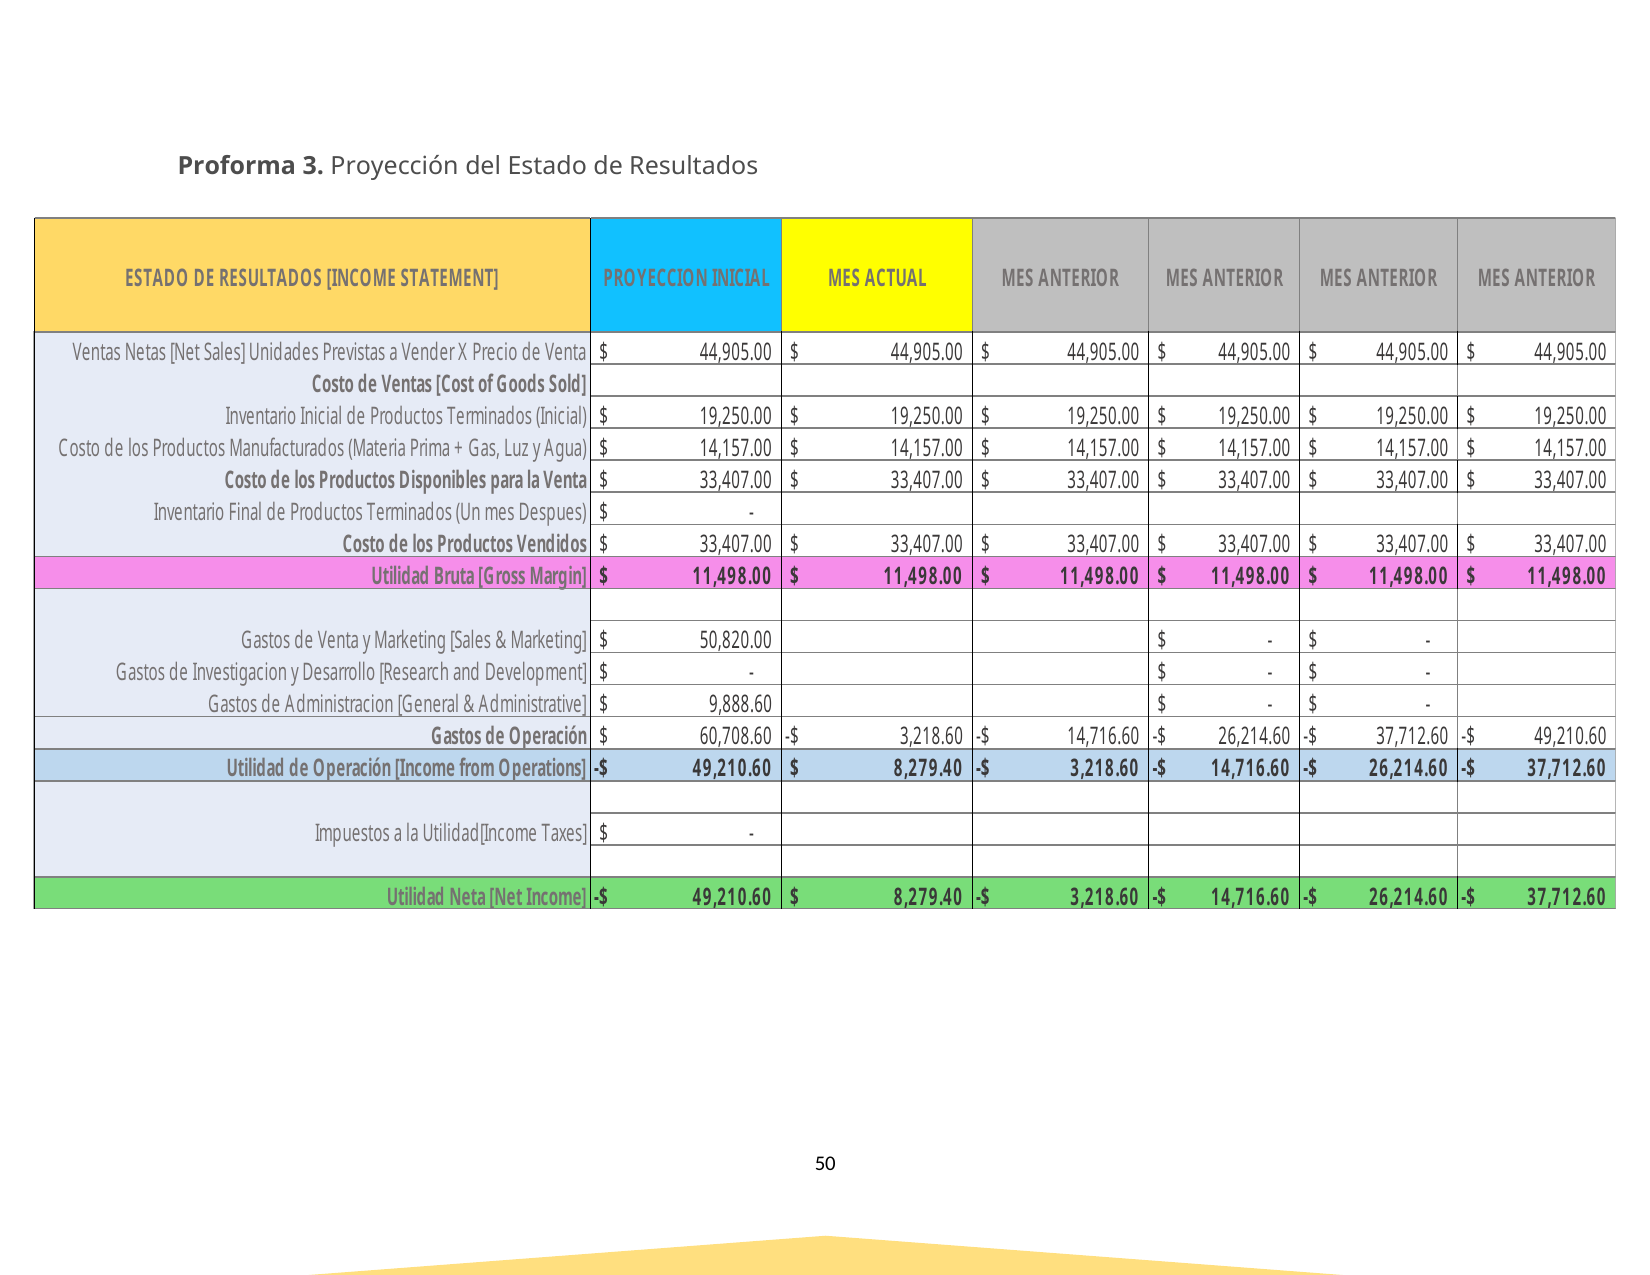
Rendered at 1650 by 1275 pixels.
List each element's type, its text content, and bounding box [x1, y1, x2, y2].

text Proforma 3. Proyección del Estado de Resultados [177, 148, 1473, 182]
